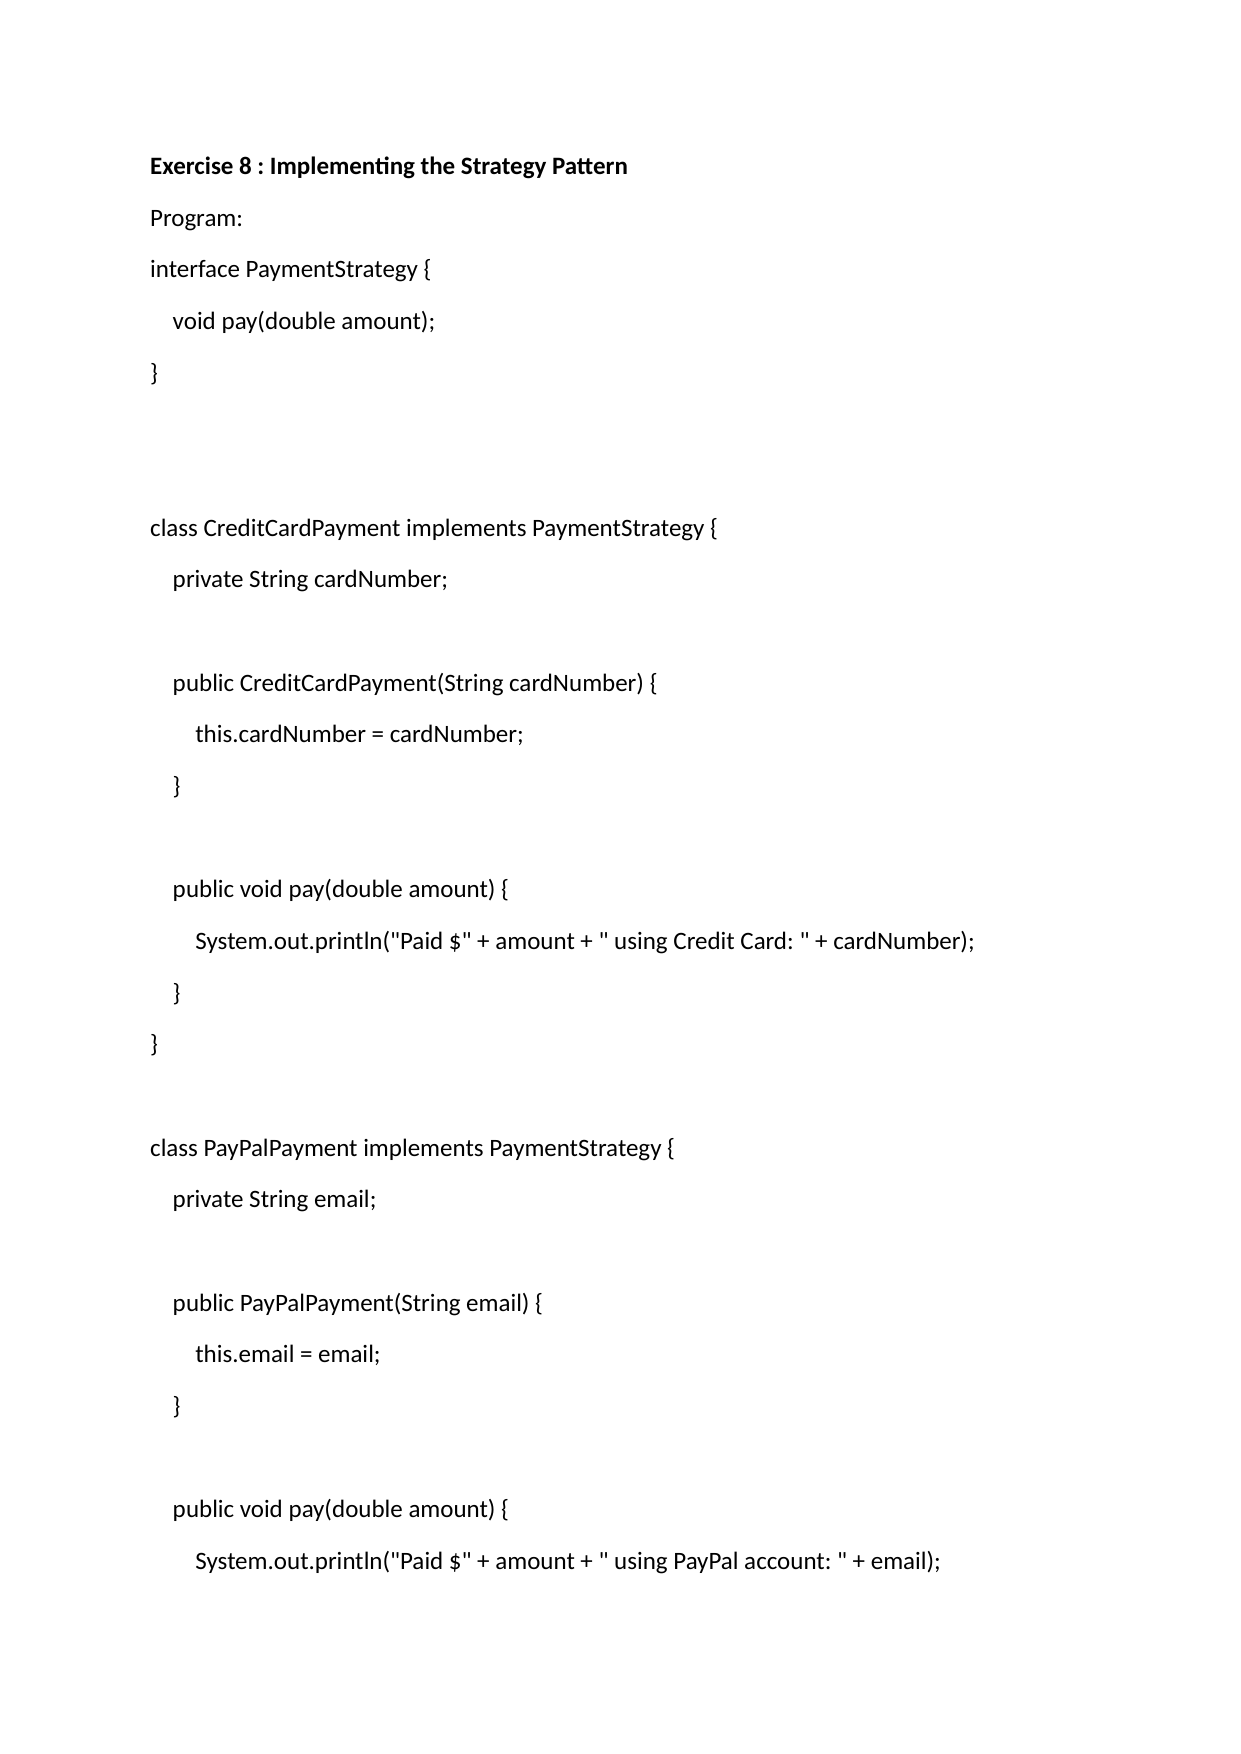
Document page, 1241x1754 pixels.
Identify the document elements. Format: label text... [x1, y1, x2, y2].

text } [150, 357, 1090, 387]
text System.out.println("Paid $" + amount + " using PayPal account: " + email); [150, 1545, 1090, 1576]
text public CreditCardPayment(String cardNumber) { [150, 667, 1090, 697]
text void pay(double amount); [150, 305, 1090, 336]
text } [150, 770, 1090, 801]
text Program: [150, 202, 1090, 232]
text } [150, 977, 1090, 1007]
text System.out.println("Paid $" + amount + " using Credit Card: " + cardNumber); [150, 925, 1090, 956]
text public void pay(double amount) { [150, 873, 1090, 904]
text this.cardNumber = cardNumber; [150, 718, 1090, 749]
text interface PaymentStrategy { [150, 253, 1090, 284]
text public void pay(double amount) { [150, 1493, 1090, 1524]
text class CreditCardPayment implements PaymentStrategy { [150, 512, 1090, 542]
text } [150, 1390, 1090, 1421]
text private String cardNumber; [150, 563, 1090, 594]
text private String email; [150, 1183, 1090, 1214]
text Exercise 8 : Implementing the Strategy Pattern [150, 150, 1090, 181]
text class PayPalPayment implements PaymentStrategy { [150, 1132, 1090, 1162]
text } [150, 1028, 1090, 1059]
text public PayPalPayment(String email) { [150, 1287, 1090, 1317]
text this.email = email; [150, 1338, 1090, 1369]
